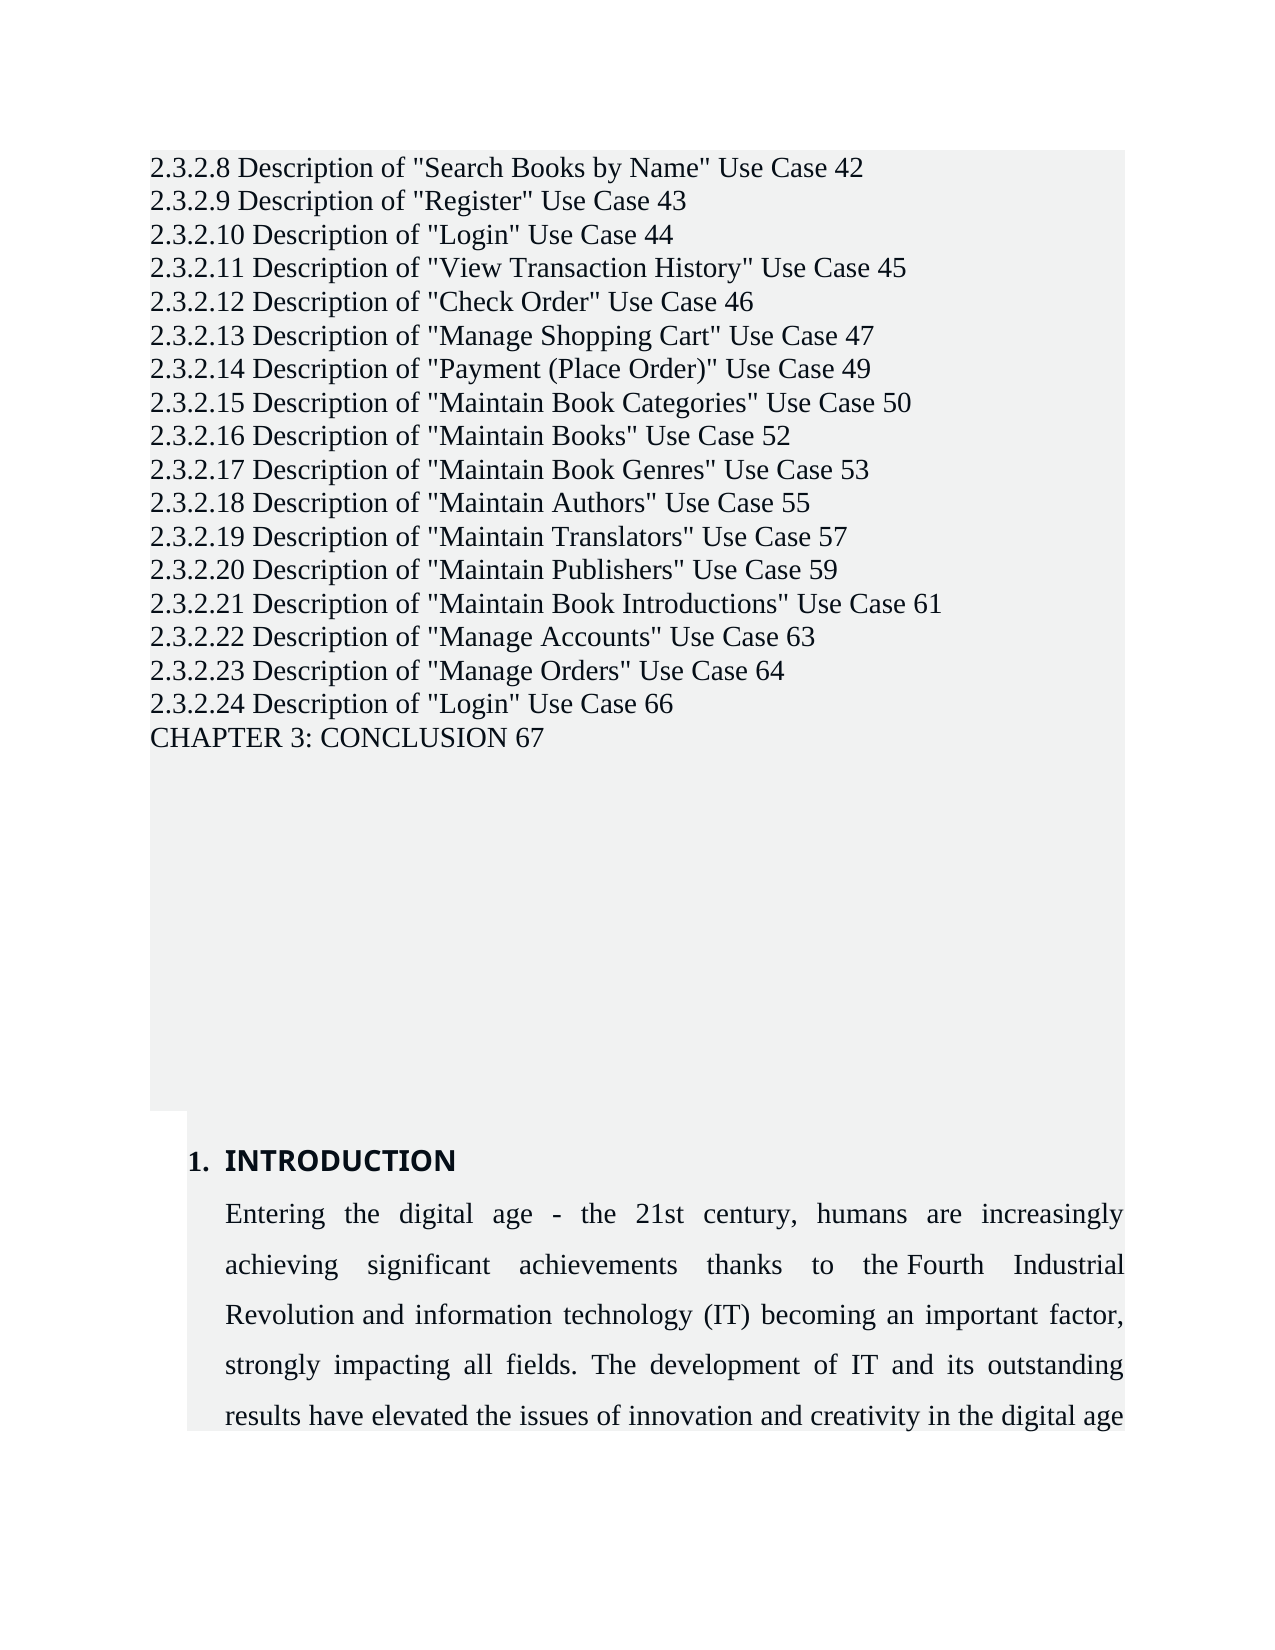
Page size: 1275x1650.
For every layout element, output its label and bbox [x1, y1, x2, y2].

text [150, 150, 1125, 754]
list [187, 1140, 1125, 1431]
